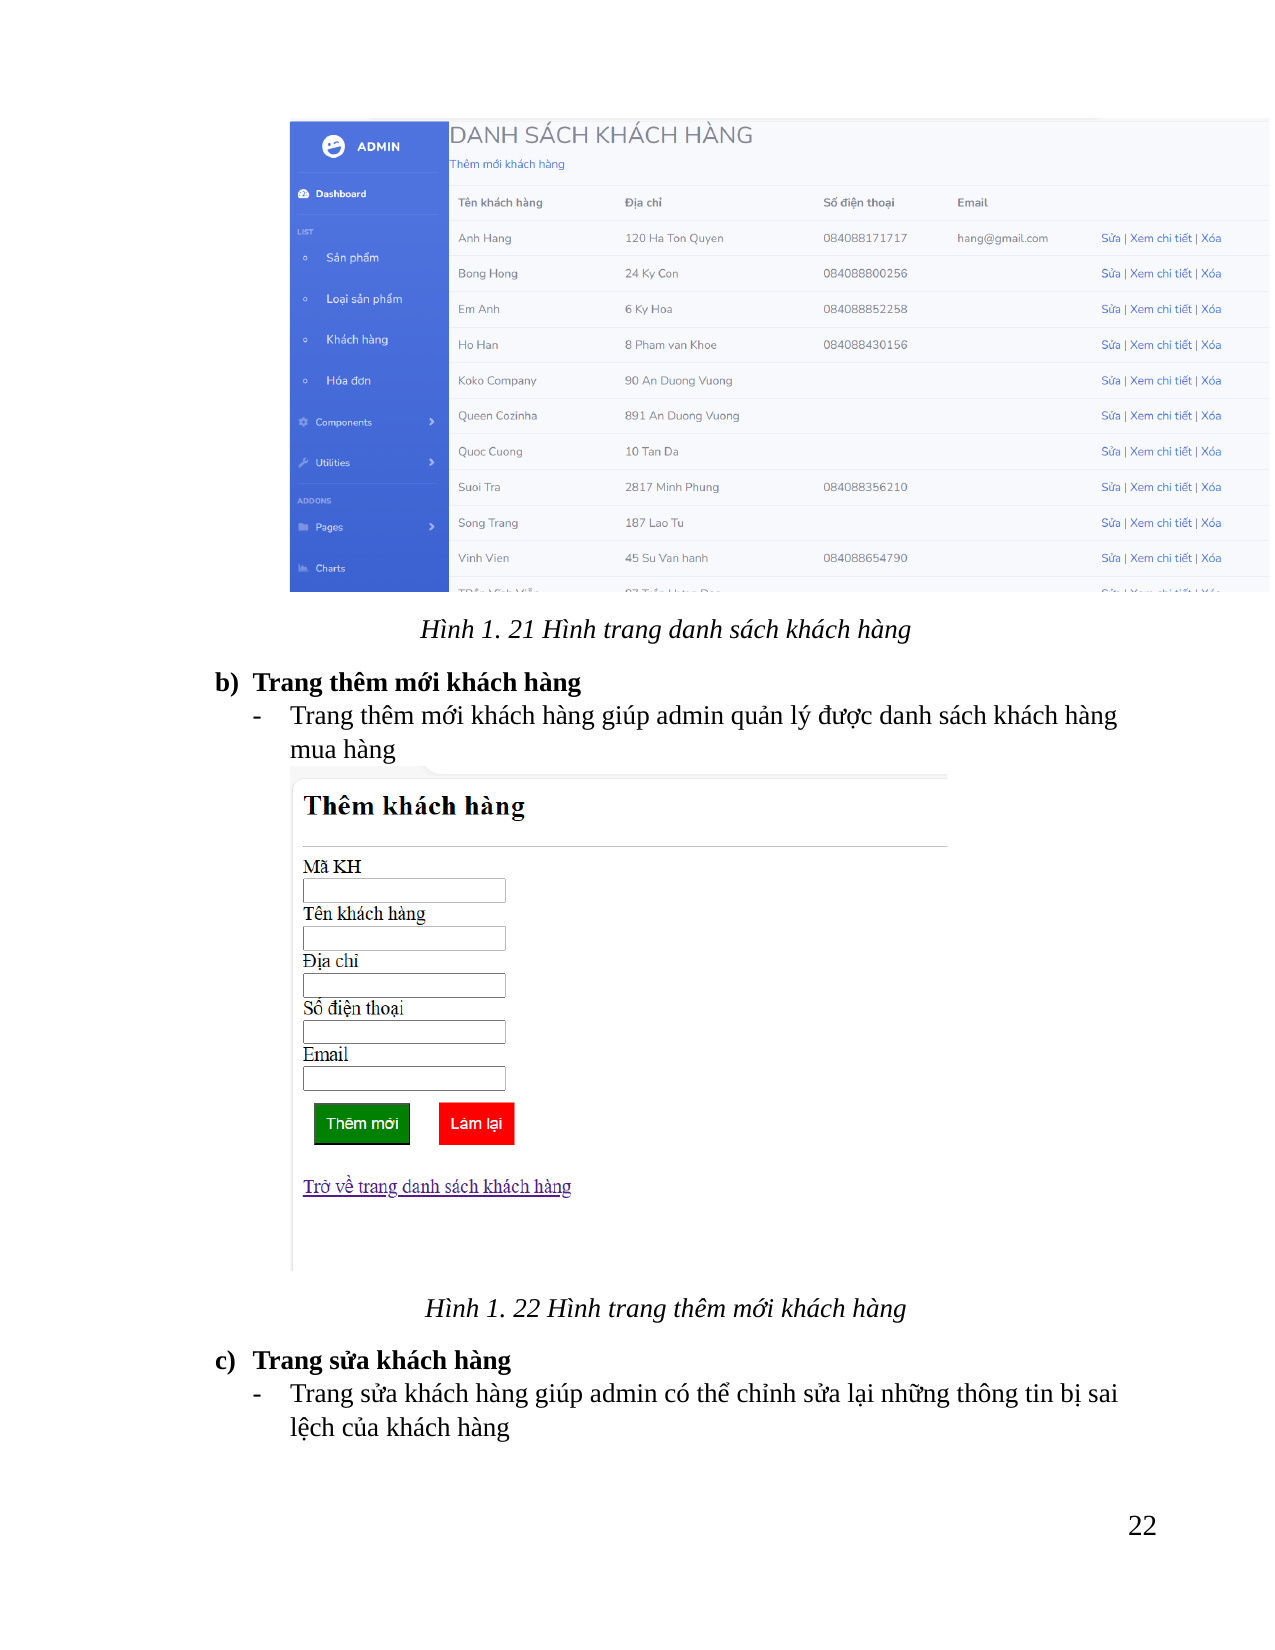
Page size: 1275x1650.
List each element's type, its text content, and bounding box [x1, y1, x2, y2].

list Trang thêm mới khách hàng giúp admin quản lý được danh sách khách hàng mua hàng [252, 699, 1157, 764]
list Trang sửa khách hàng giúp admin có thể chỉnh sửa lại những thông tin bị sai lệch của khách hàng [252, 1378, 1157, 1442]
text Hình 1. 21 Hình trang danh sách khách hàng [177, 614, 1157, 645]
picture [289, 766, 948, 1271]
subtitle Trang thêm mới khách hàng [215, 666, 1157, 697]
subtitle Trang sửa khách hàng [215, 1344, 1157, 1375]
picture [289, 118, 1270, 592]
text Hình 1. 22 Hình trang thêm mới khách hàng [177, 1292, 1157, 1323]
